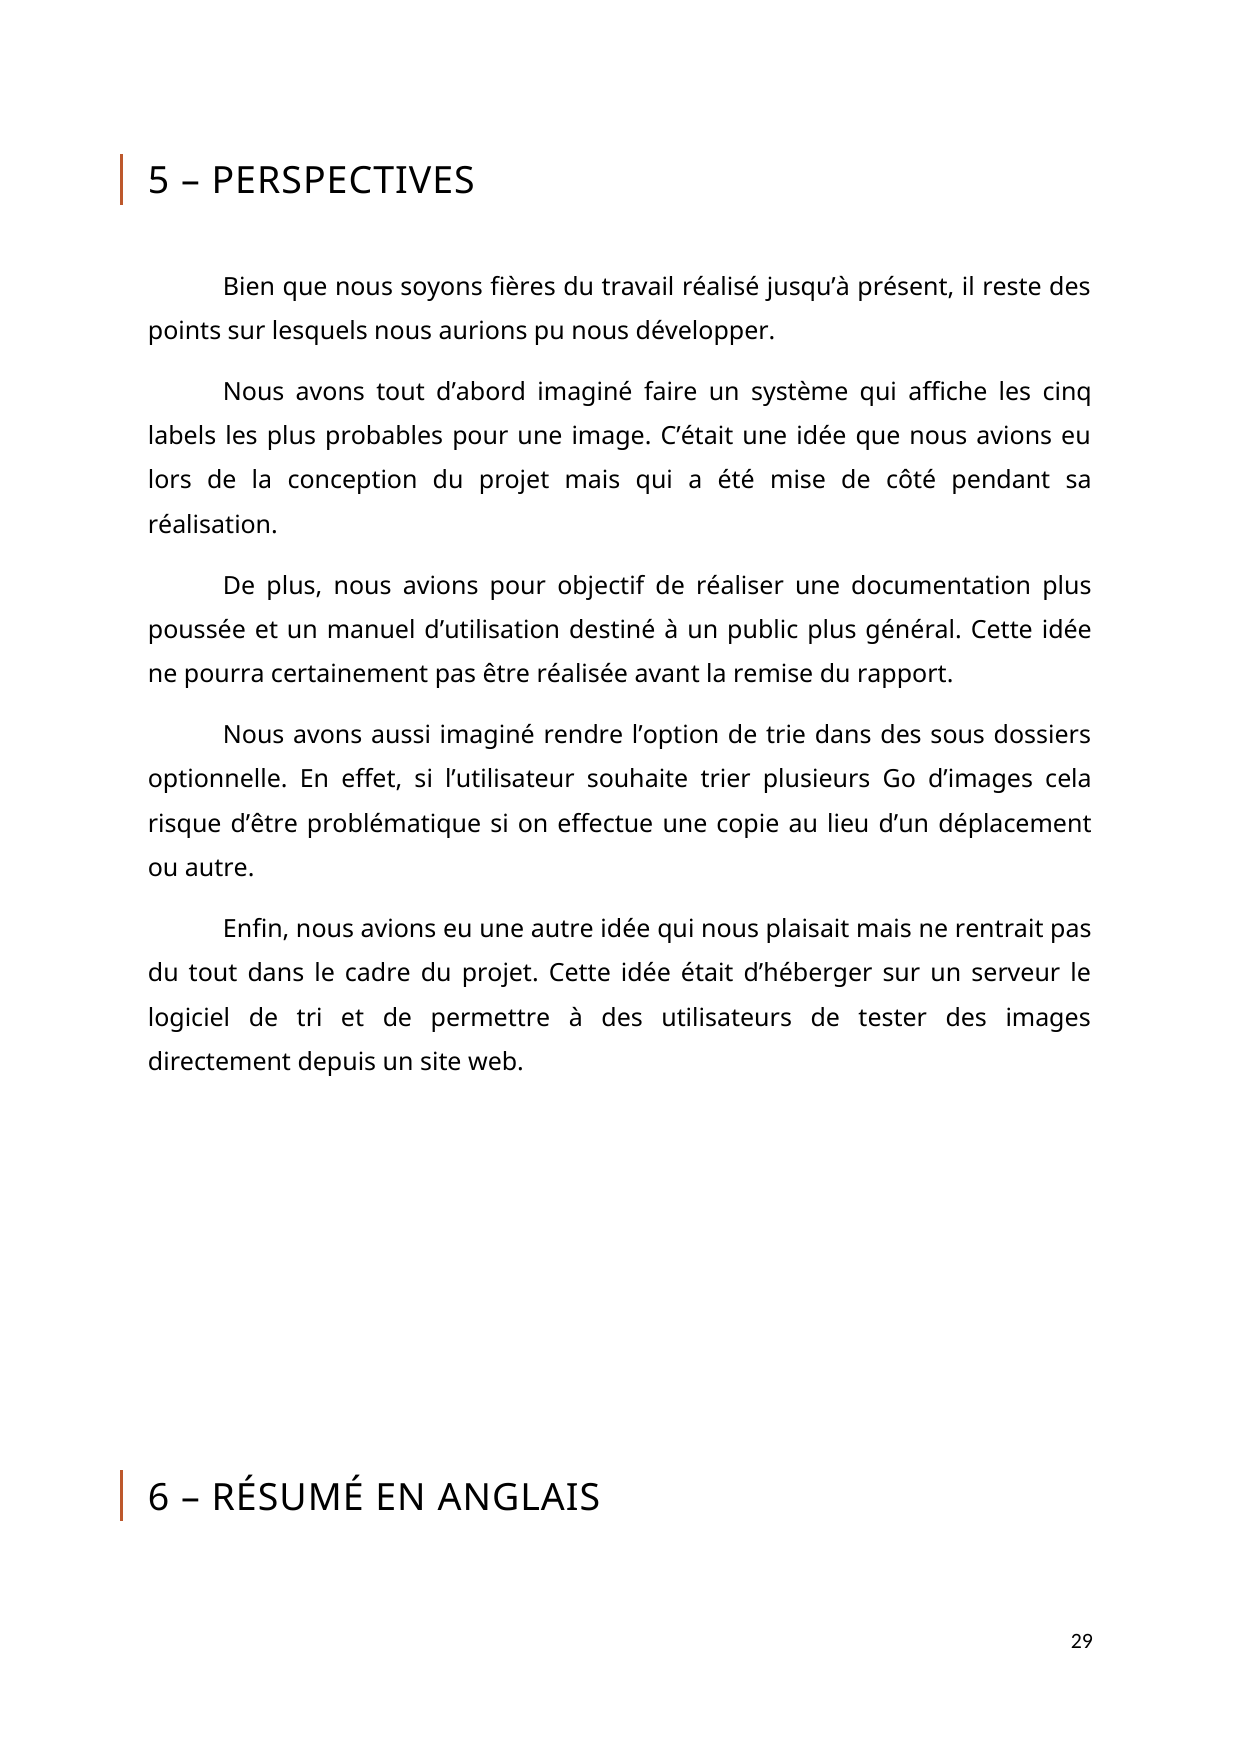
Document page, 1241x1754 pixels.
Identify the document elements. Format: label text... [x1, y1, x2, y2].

subtitle 6 – Résumé en anglais [123, 1470, 1093, 1521]
text Nous avons aussi imaginé rendre l’option de trie dans des sous dossiers optionnelle. En effet, si l’utilisateur souhaite trier plusieurs Go d’images cela risque d’être problématique si on effectue une copie au lieu d’un déplacement ou autre. [148, 717, 1093, 884]
text Bien que nous soyons fières du travail réalisé jusqu’à présent, il reste des points sur lesquels nous aurions pu nous développer. [148, 268, 1093, 347]
text Nous avons tout d’abord imaginé faire un système qui affiche les cinq labels les plus probables pour une image. C’était une idée que nous avions eu lors de la conception du projet mais qui a été mise de côté pendant sa réalisation. [148, 374, 1093, 541]
text De plus, nous avions pour objectif de réaliser une documentation plus poussée et un manuel d’utilisation destiné à un public plus général. Cette idée ne pourra certainement pas être réalisée avant la remise du rapport. [148, 567, 1093, 690]
text Enfin, nous avions eu une autre idée qui nous plaisait mais ne rentrait pas du tout dans le cadre du projet. Cette idée était d’héberger sur un serveur le logiciel de tri et de permettre à des utilisateurs de tester des images directement depuis un site web. [148, 911, 1093, 1077]
subtitle 5 – Perspectives [148, 154, 1093, 205]
